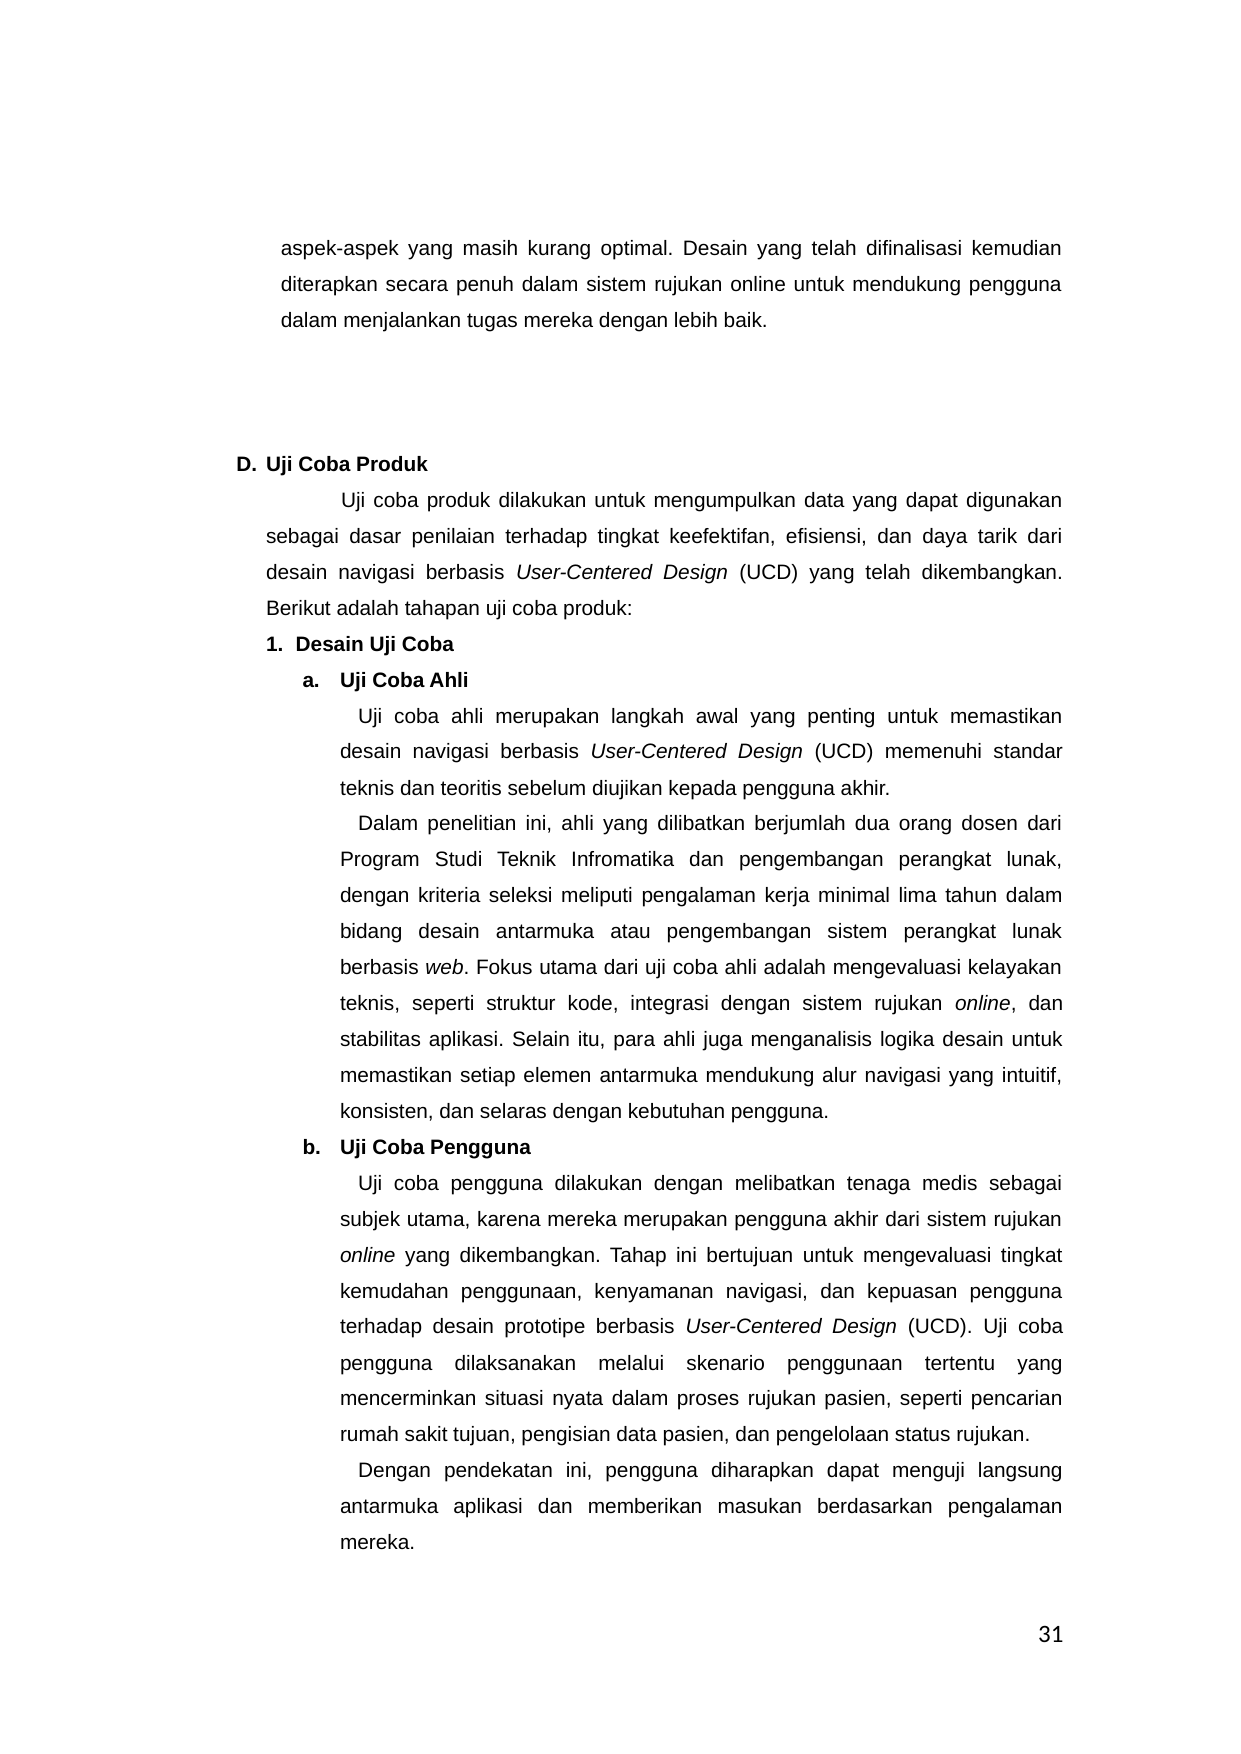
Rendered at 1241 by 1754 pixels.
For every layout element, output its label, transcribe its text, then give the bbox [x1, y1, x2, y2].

list Dengan pendekatan ini, pengguna diharapkan dapat menguji langsung antarmuka aplikasi dan memberikan masukan berdasarkan pengalaman mereka. [340, 1458, 1063, 1554]
list Uji Coba Pengguna [302, 1135, 1063, 1159]
list Uji coba produk dilakukan untuk mengumpulkan data yang dapat digunakan sebagai dasar penilaian terhadap tingkat keefektifan, efisiensi, dan daya tarik dari desain navigasi berbasis User-Centered Design (UCD) yang telah dikembangkan. Berikut adalah tahapan uji coba produk: [266, 488, 1063, 619]
list Uji coba pengguna dilakukan dengan melibatkan tenaga medis sebagai subjek utama, karena mereka merupakan pengguna akhir dari sistem rujukan online yang dikembangkan. Tahap ini bertujuan untuk mengevaluasi tingkat kemudahan penggunaan, kenyamanan navigasi, dan kepuasan pengguna terhadap desain prototipe berbasis User-Centered Design (UCD). Uji coba pengguna dilaksanakan melalui skenario penggunaan tertentu yang mencerminkan situasi nyata dalam proses rujukan pasien, seperti pencarian rumah sakit tujuan, pengisian data pasien, dan pengelolaan status rujukan. [340, 1171, 1063, 1446]
list Uji coba ahli merupakan langkah awal yang penting untuk memastikan desain navigasi berbasis User-Centered Design (UCD) memenuhi standar teknis dan teoritis sebelum diujikan kepada pengguna akhir. [340, 703, 1063, 799]
list Desain Uji Coba [266, 632, 1063, 656]
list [281, 236, 1063, 332]
list Uji Coba Ahli [302, 667, 1063, 691]
list Dalam penelitian ini, ahli yang dilibatkan berjumlah dua orang dosen dari Program Studi Teknik Infromatika dan pengembangan perangkat lunak, dengan kriteria seleksi meliputi pengalaman kerja minimal lima tahun dalam bidang desain antarmuka atau pengembangan sistem perangkat lunak berbasis web. Fokus utama dari uji coba ahli adalah mengevaluasi kelayakan teknis, seperti struktur kode, integrasi dengan sistem rujukan online, dan stabilitas aplikasi. Selain itu, para ahli juga menganalisis logika desain untuk memastikan setiap elemen antarmuka mendukung alur navigasi yang intuitif, konsisten, dan selaras dengan kebutuhan pengguna. [340, 811, 1063, 1123]
list Uji Coba Produk [236, 452, 1063, 476]
